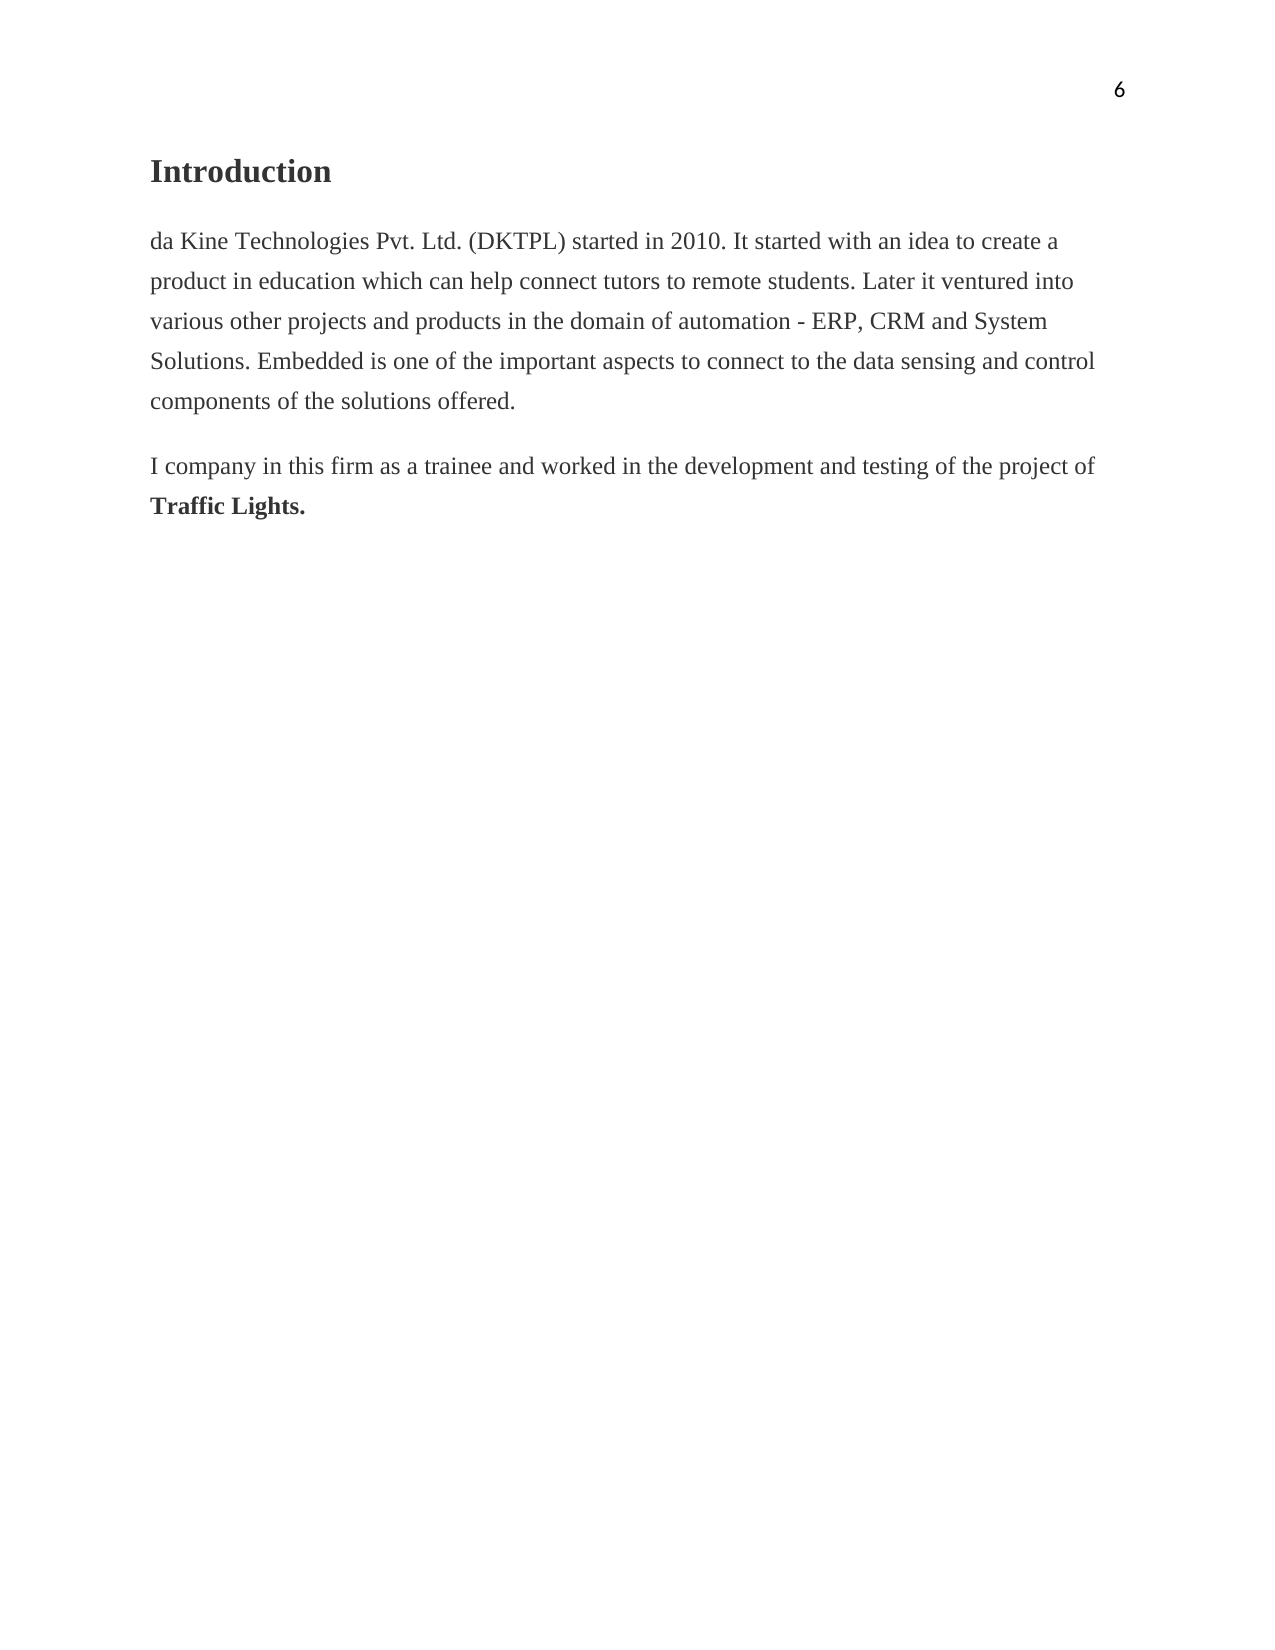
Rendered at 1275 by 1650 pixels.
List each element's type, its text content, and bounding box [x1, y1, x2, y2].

text da Kine Technologies Pvt. Ltd. (DKTPL) started in 2010. It started with an idea to create a product in education which can help connect tutors to remote students. Later it ventured into various other projects and products in the domain of automation - ERP, CRM and System Solutions. Embedded is one of the important aspects to connect to the data sensing and control components of the solutions offered. [150, 215, 1125, 415]
text I company in this firm as a trainee and worked in the development and testing of the project of Traffic Lights. [150, 440, 1125, 520]
text Introduction [150, 150, 1125, 190]
